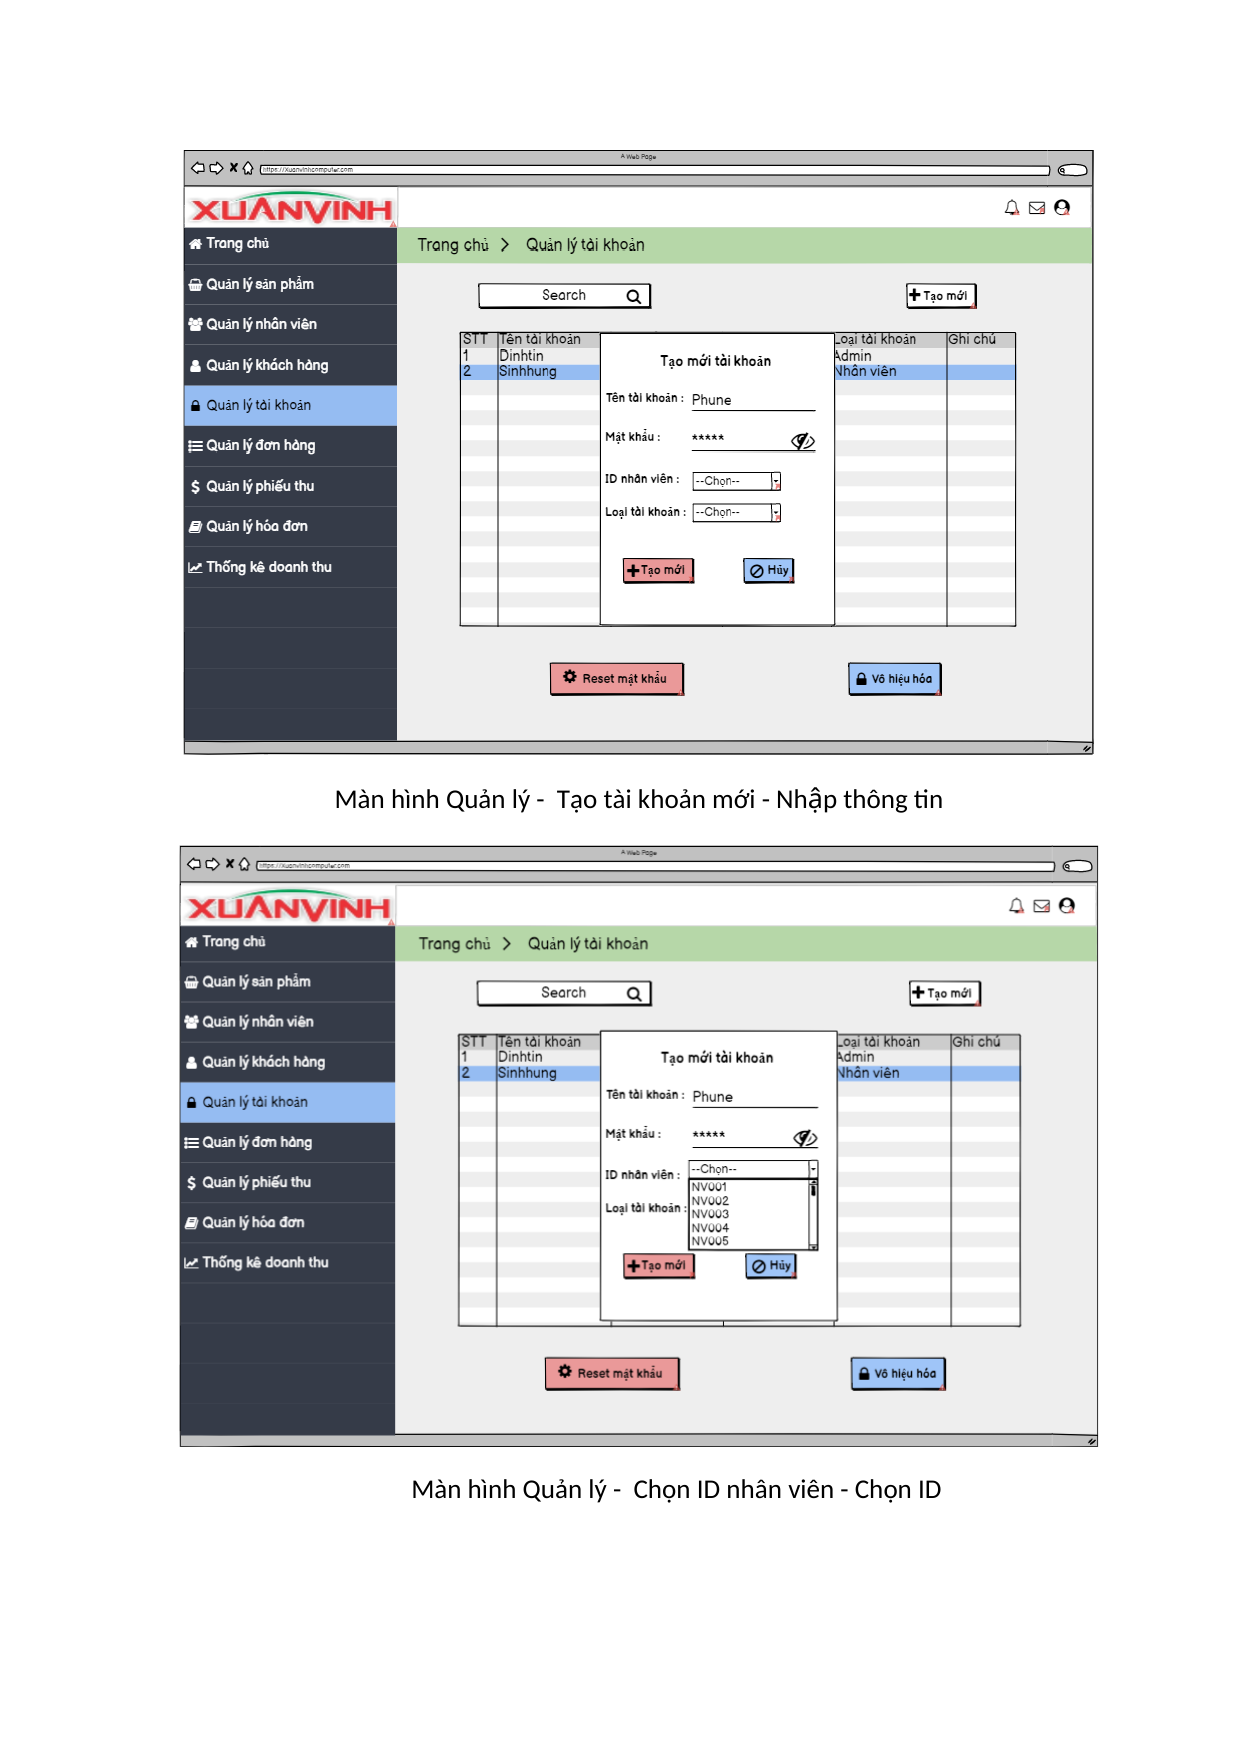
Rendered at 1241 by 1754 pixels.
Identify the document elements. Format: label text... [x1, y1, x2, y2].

text Màn hình Quản lý - Chọn ID nhân viên - Chọn ID [225, 1473, 1128, 1506]
picture [183, 150, 1095, 757]
text Màn hình Quản lý - Tạo tài khoản mới - Nhập thông tin [150, 783, 1128, 816]
picture [179, 844, 1099, 1447]
